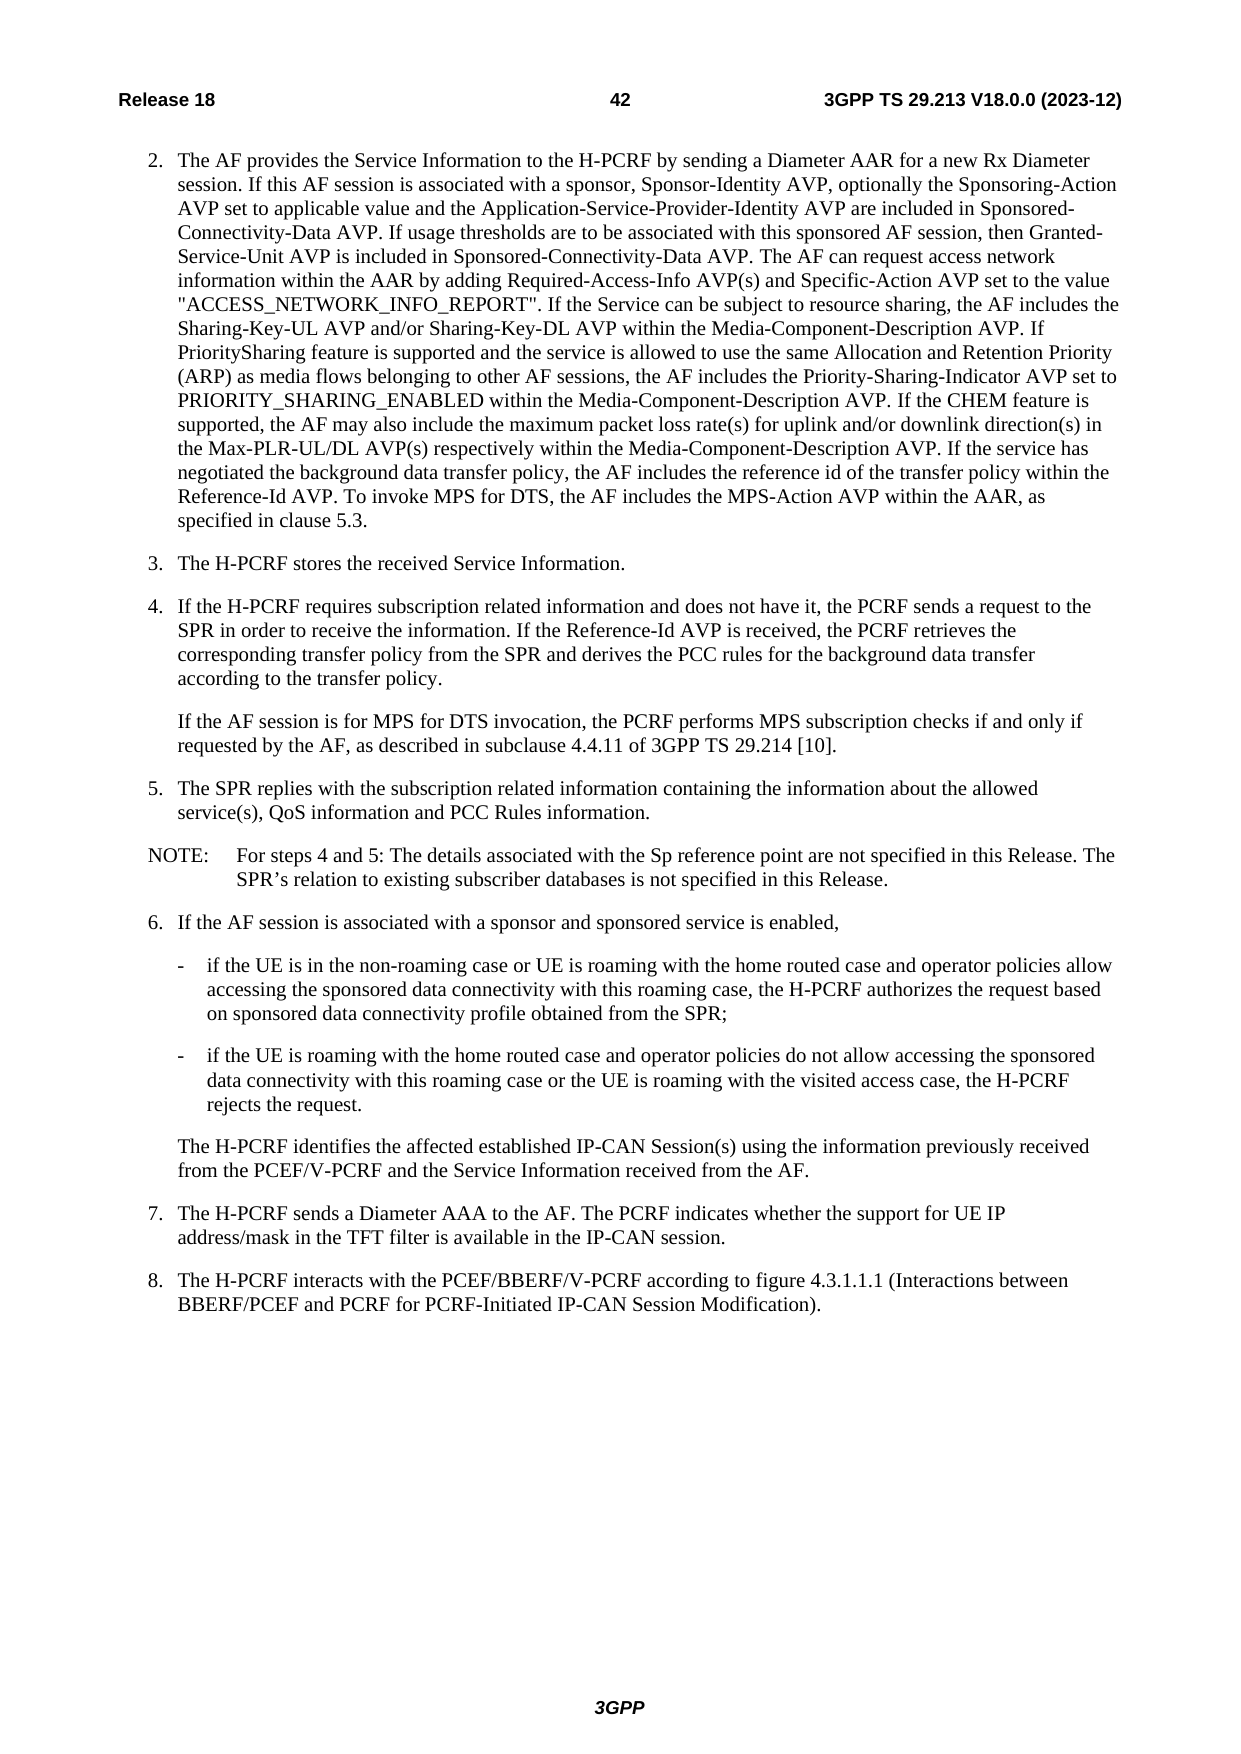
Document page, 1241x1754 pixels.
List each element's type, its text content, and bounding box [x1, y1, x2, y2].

text - if the UE is in the non-roaming case or UE is roaming with the home routed case and operator policies allow accessing the sponsored data connectivity with this roaming case, the H-PCRF authorizes the request based on sponsored data connectivity profile obtained from the SPR; [177, 952, 1122, 1025]
text The H-PCRF identifies the affected established IP-CAN Session(s) using the information previously received from the PCEF/V-PCRF and the Service Information received from the AF. [148, 1134, 1122, 1182]
text If the AF session is for MPS for DTS invocation, the PCRF performs MPS subscription checks if and only if requested by the AF, as described in subclause 4.4.11 of 3GPP TS 29.214 [10]. [148, 709, 1122, 757]
text 8. The H-PCRF interacts with the PCEF/BBERF/V-PCRF according to figure 4.3.1.1.1 (Interactions between BBERF/PCEF and PCRF for PCRF-Initiated IP-CAN Session Modification). [148, 1268, 1122, 1316]
text NOTE: For steps 4 and 5: The details associated with the Sp reference point are not specified in this Release. The SPR’s relation to existing subscriber databases is not specified in this Release. [148, 843, 1122, 891]
text 6. If the AF session is associated with a sponsor and sponsored service is enabled, [148, 910, 1122, 934]
text 4. If the H-PCRF requires subscription related information and does not have it, the PCRF sends a request to the SPR in order to receive the information. If the Reference-Id AVP is received, the PCRF retrieves the corresponding transfer policy from the SPR and derives the PCC rules for the background data transfer according to the transfer policy. [148, 594, 1122, 690]
text 3. The H-PCRF stores the received Service Information. [148, 551, 1122, 575]
text 5. The SPR replies with the subscription related information containing the information about the allowed service(s), QoS information and PCC Rules information. [148, 776, 1122, 824]
text - if the UE is roaming with the home routed case and operator policies do not allow accessing the sponsored data connectivity with this roaming case or the UE is roaming with the visited access case, the H-PCRF rejects the request. [177, 1043, 1122, 1116]
text 2. The AF provides the Service Information to the H-PCRF by sending a Diameter AAR for a new Rx Diameter session. If this AF session is associated with a sponsor, Sponsor-Identity AVP, optionally the Sponsoring-Action AVP set to applicable value and the Application-Service-Provider-Identity AVP are included in Sponsored-Connectivity-Data AVP. If usage thresholds are to be associated with this sponsored AF session, then Granted-Service-Unit AVP is included in Sponsored-Connectivity-Data AVP. The AF can request access network information within the AAR by adding Required-Access-Info AVP(s) and Specific-Action AVP set to the value "ACCESS_NETWORK_INFO_REPORT". If the Service can be subject to resource sharing, the AF includes the Sharing-Key-UL AVP and/or Sharing-Key-DL AVP within the Media-Component-Description AVP. If PrioritySharing feature is supported and the service is allowed to use the same Allocation and Retention Priority (ARP) as media flows belonging to other AF sessions, the AF includes the Priority-Sharing-Indicator AVP set to PRIORITY_SHARING_ENABLED within the Media-Component-Description AVP. If the CHEM feature is supported, the AF may also include the maximum packet loss rate(s) for uplink and/or downlink direction(s) in the Max-PLR-UL/DL AVP(s) respectively within the Media-Component-Description AVP. If the service has negotiated the background data transfer policy, the AF includes the reference id of the transfer policy within the Reference-Id AVP. To invoke MPS for DTS, the AF includes the MPS-Action AVP within the AAR, as specified in clause 5.3. [148, 147, 1122, 532]
text 7. The H-PCRF sends a Diameter AAA to the AF. The PCRF indicates whether the support for UE IP address/mask in the TFT filter is available in the IP-CAN session. [148, 1201, 1122, 1249]
